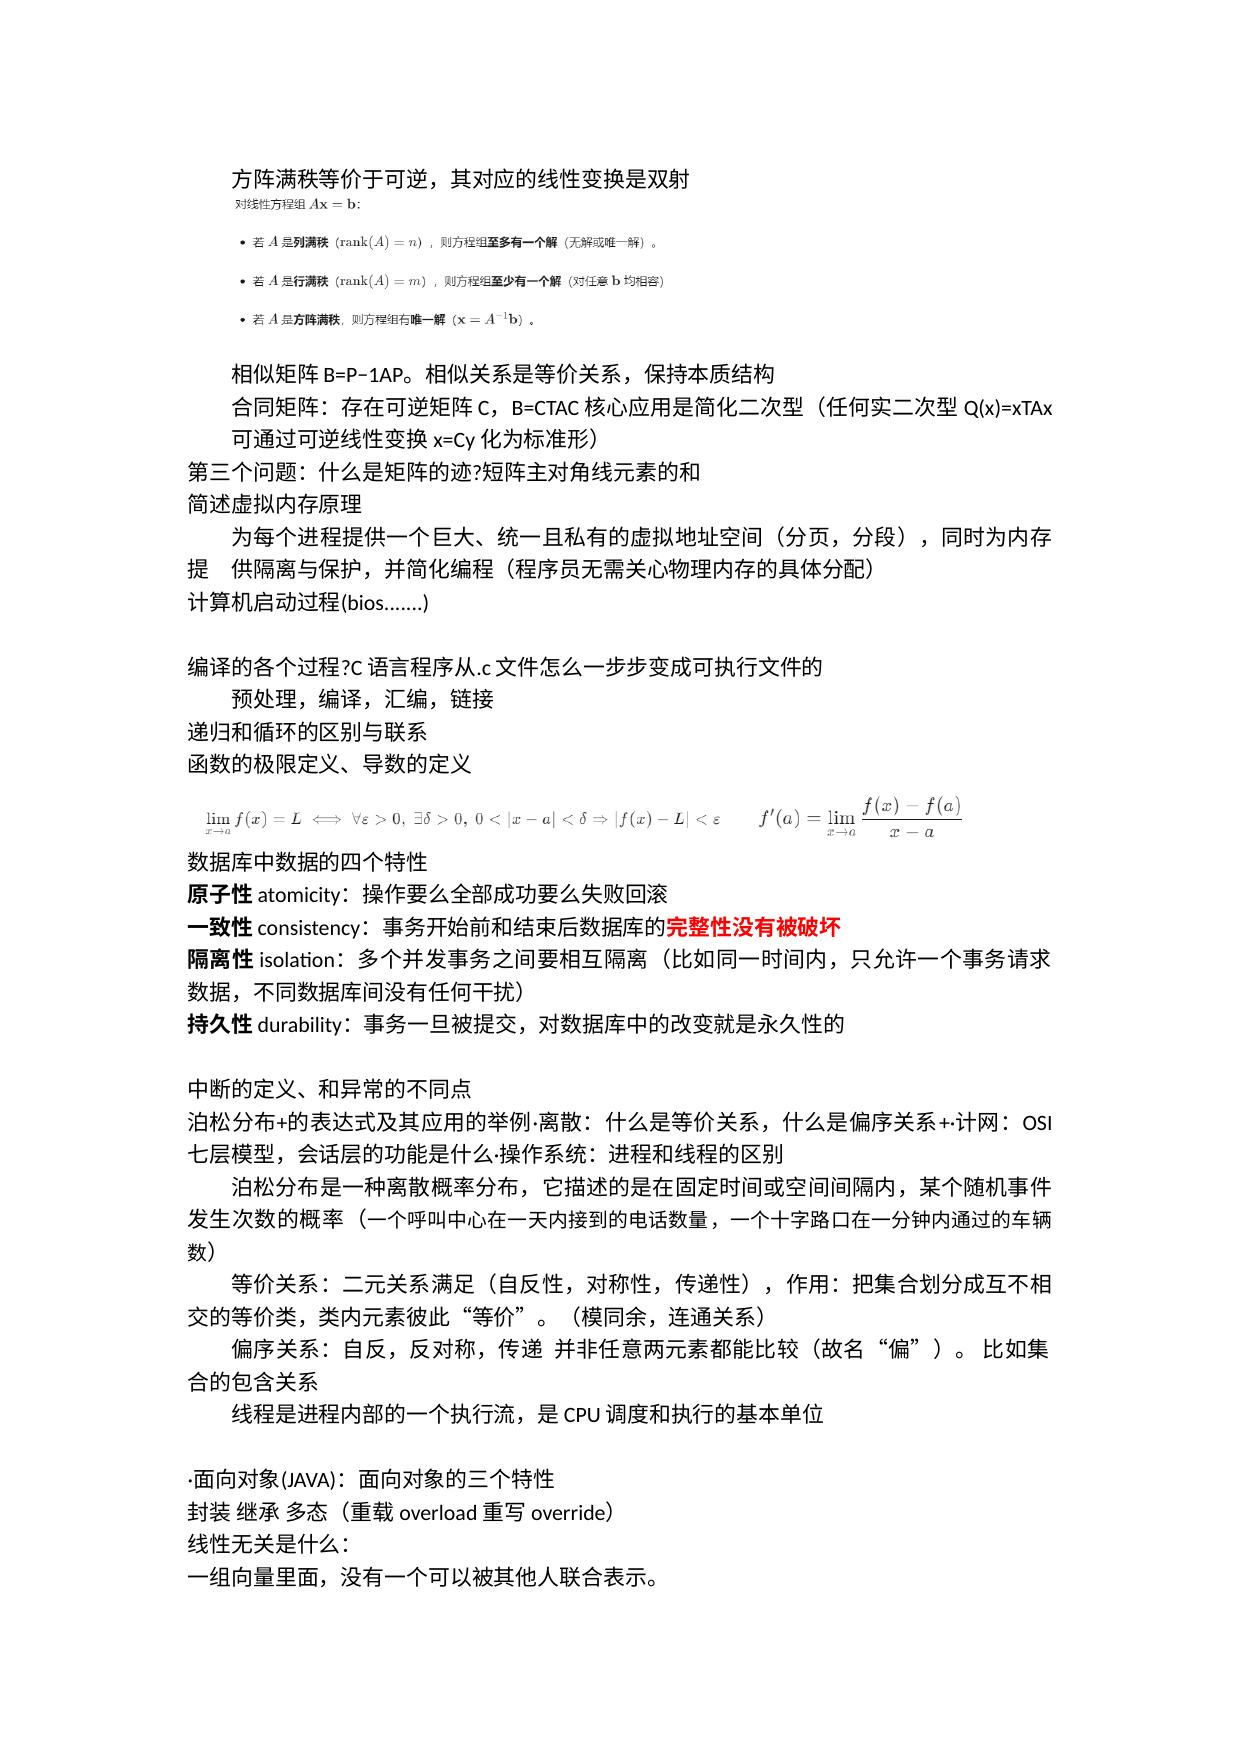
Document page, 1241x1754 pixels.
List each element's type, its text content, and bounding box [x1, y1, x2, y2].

text 线性无关是什么： [187, 1527, 1053, 1559]
text 数据库中数据的四个特性 [187, 844, 1053, 877]
text 相似矩阵B=P−1AP。相似关系是等价关系，保持本质结构 [187, 357, 1053, 389]
text 中断的定义、和异常的不同点 [187, 1072, 1053, 1104]
text 为每个进程提供一个巨大、统一且私有的虚拟地址空间（分页，分段），同时为内存提 供隔离与保护，并简化编程（程序员无需关心物理内存的具体分配）​​ [187, 519, 1053, 584]
text 原子性atomicity：操作要么全部成功要么失败回滚 [187, 877, 1053, 909]
text 函数的极限定义、导数的定义 [187, 747, 1053, 779]
text 编译的各个过程?C语言程序从.c文件怎么一步步变成可执行文件的 [187, 649, 1053, 682]
text 泊松分布是一种离散概率分布，它描述的是在固定时间或空间间隔内，某个随机事件发生次数的概率​（一个呼叫中心在一天内接到的电话数量，一个十字路口在一分钟内通过的车辆数） [187, 1169, 1053, 1267]
picture [187, 779, 974, 845]
text 第三个问题：什么是矩阵的迹?短阵主对角线元素的和 [187, 454, 1053, 487]
text 一致性consistency：事务开始前和结束后数据库的完整性没有被破坏 [187, 909, 1053, 942]
text ·面向对象(JAVA)：面向对象的三个特性 [187, 1462, 1053, 1494]
text 封装 继承 多态（重载 overload 重写 override） [187, 1494, 1053, 1527]
text 等价关系：二元关系满足（自反性，对称性，传递性），作用：把集合划分成互不相交的等价类，类内元素彼此“等价”。（模同余，连通关系） [187, 1267, 1053, 1332]
text 预处理，编译，汇编，链接 [187, 682, 1053, 714]
text 方阵满秩等价于可逆，其对应的线性变换是双射 [187, 162, 1053, 194]
text 偏序关系：自反，反对称，传递 并非任意两元素都能比较（故名“偏”）。 比如集合的包含关系 [187, 1332, 1053, 1397]
text 递归和循环的区别与联系 [187, 714, 1053, 747]
text 一组向量里面，没有一个可以被其他人联合表示。 [187, 1559, 1053, 1592]
text 泊松分布+的表达式及其应用的举例·离散：什么是等价关系，什么是偏序关系+·计网：OSI七层模型，会话层的功能是什么·操作系统：进程和线程的区别 [187, 1104, 1053, 1169]
text 持久性durability：事务一旦被提交，对数据库中的改变就是永久性的 [187, 1007, 1053, 1039]
text 简述虚拟内存原理 [187, 487, 1053, 519]
picture [231, 194, 671, 331]
text 合同矩阵：存在可逆矩阵C，B=CTAC 核心应用是简化二次型（任何实二次型 Q(x)=xTAx 可通过可逆线性变换 x=Cy 化为标准形） [187, 389, 1053, 454]
text 计算机启动过程(bios.......) [187, 584, 1053, 617]
text 隔离性isolation：多个并发事务之间要相互隔离（比如同一时间内，只允许一个事务请求数据，不同数据库间没有任何干扰） [187, 942, 1053, 1007]
text 线程是进程内部的一个执行流，是CPU调度和执行的基本单位 [187, 1397, 1053, 1429]
